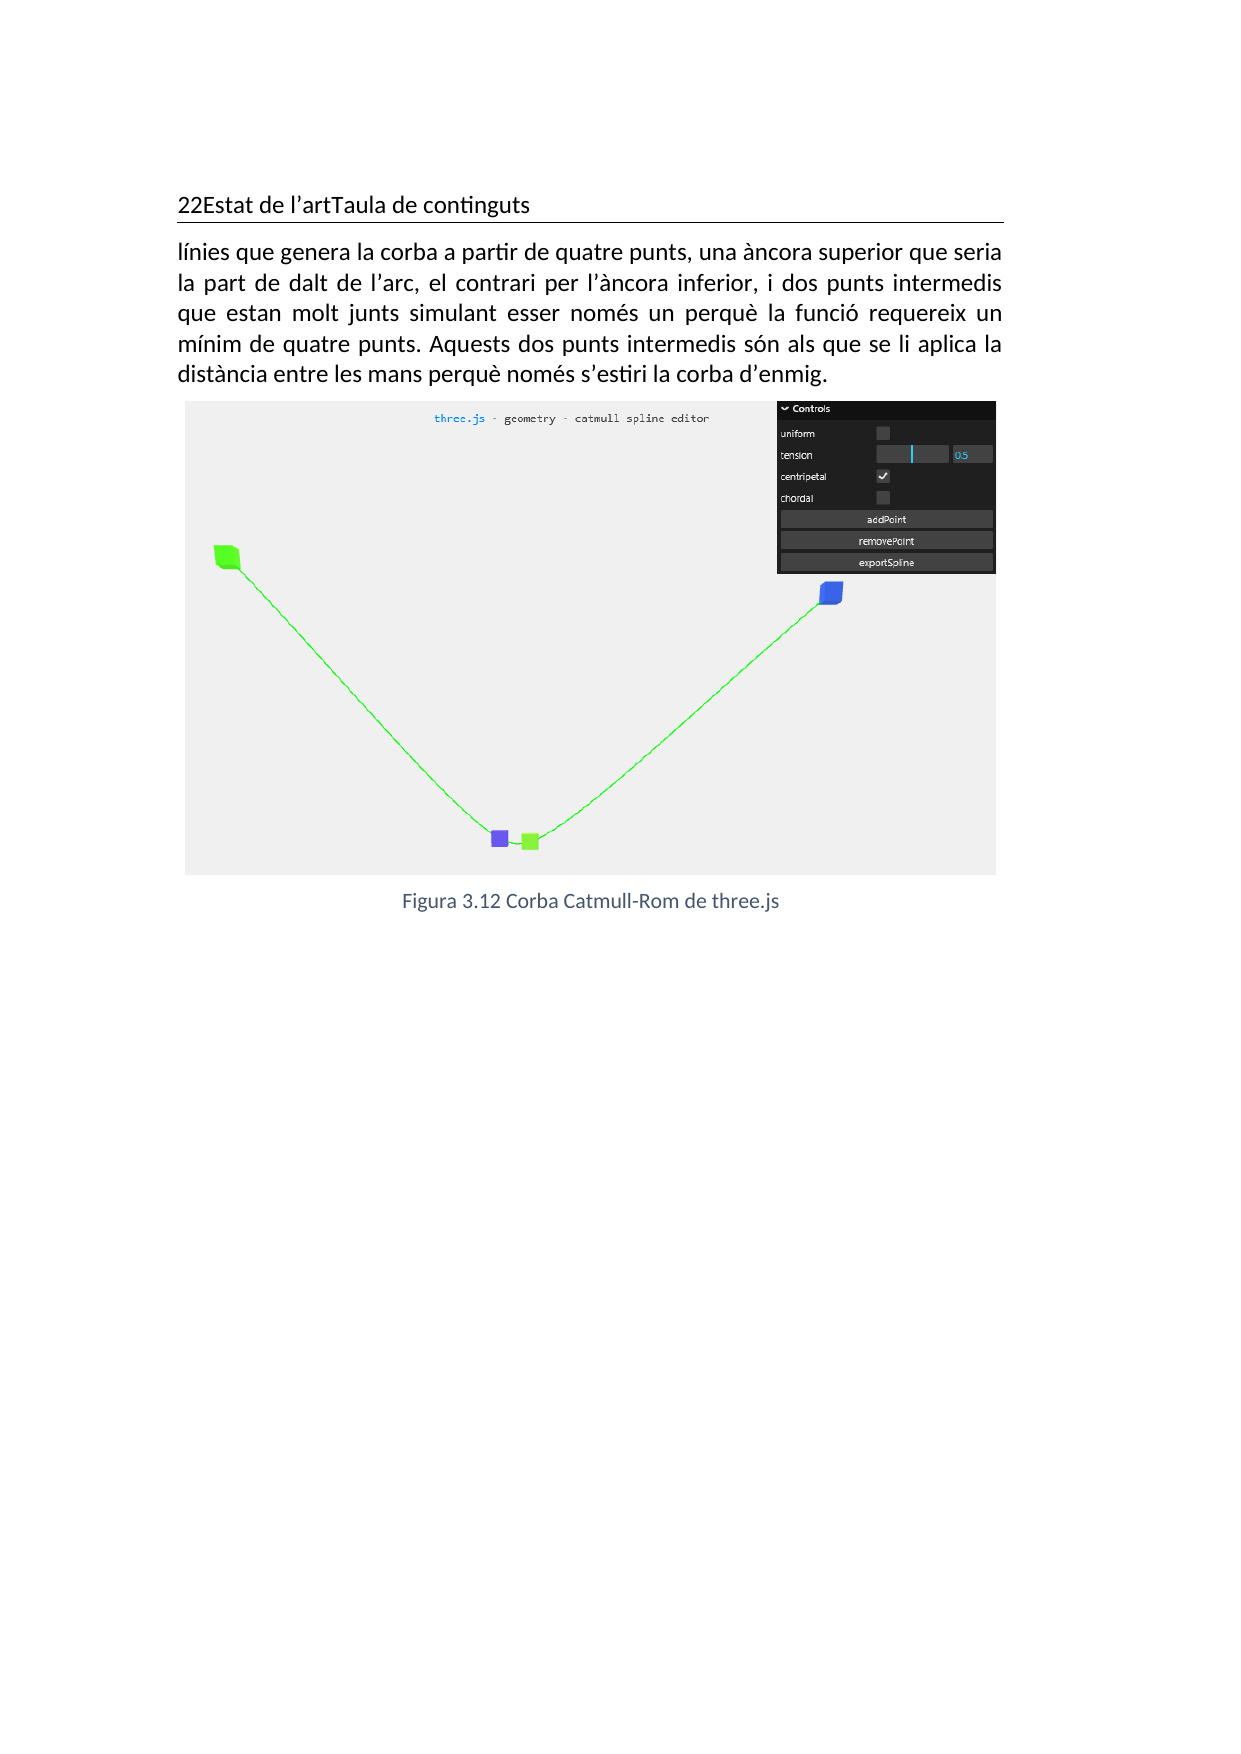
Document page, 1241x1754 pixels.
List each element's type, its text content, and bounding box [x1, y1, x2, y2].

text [177, 236, 1004, 389]
picture [185, 401, 997, 875]
